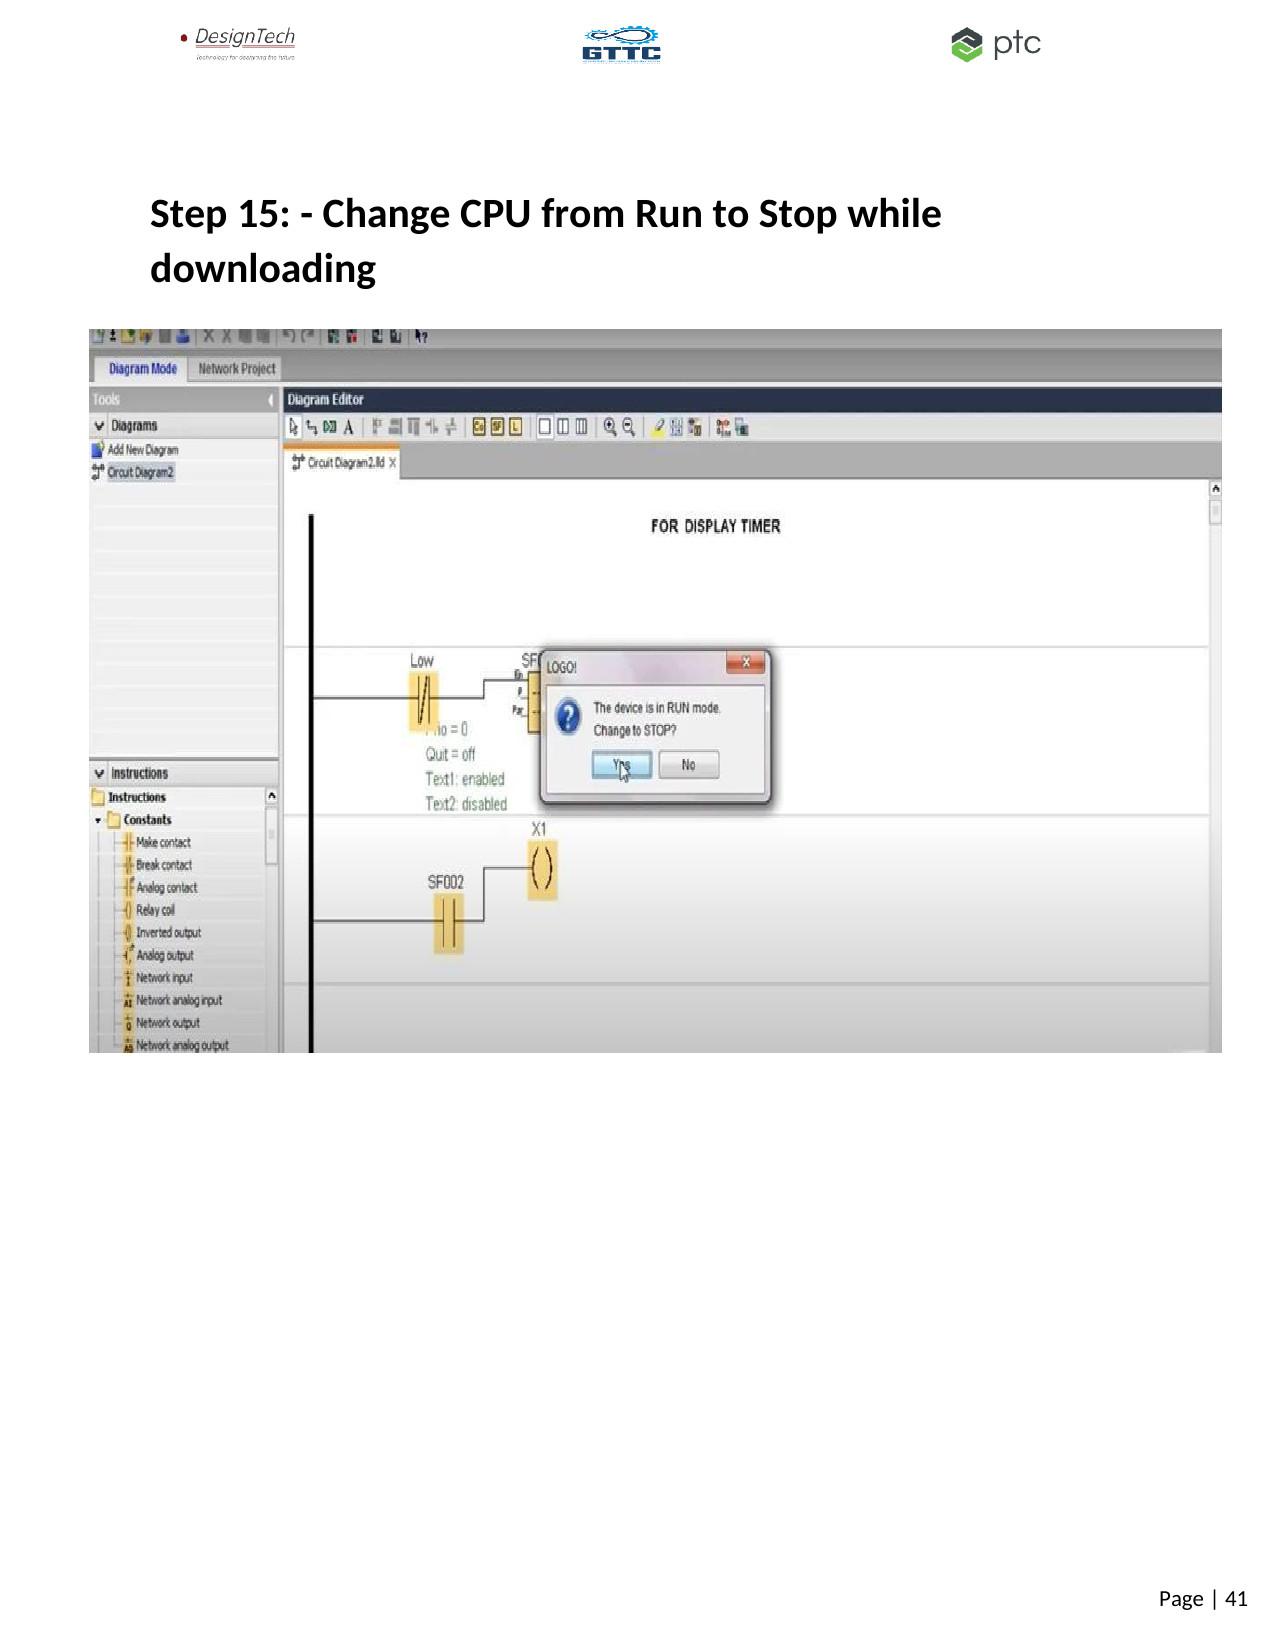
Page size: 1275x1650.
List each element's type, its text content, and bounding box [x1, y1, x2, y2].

picture [180, 27, 295, 61]
text Step 15: - Change CPU from Run to Stop while downloading [150, 187, 1124, 293]
picture [951, 27, 1041, 63]
picture [582, 26, 661, 64]
picture [89, 329, 1222, 1053]
